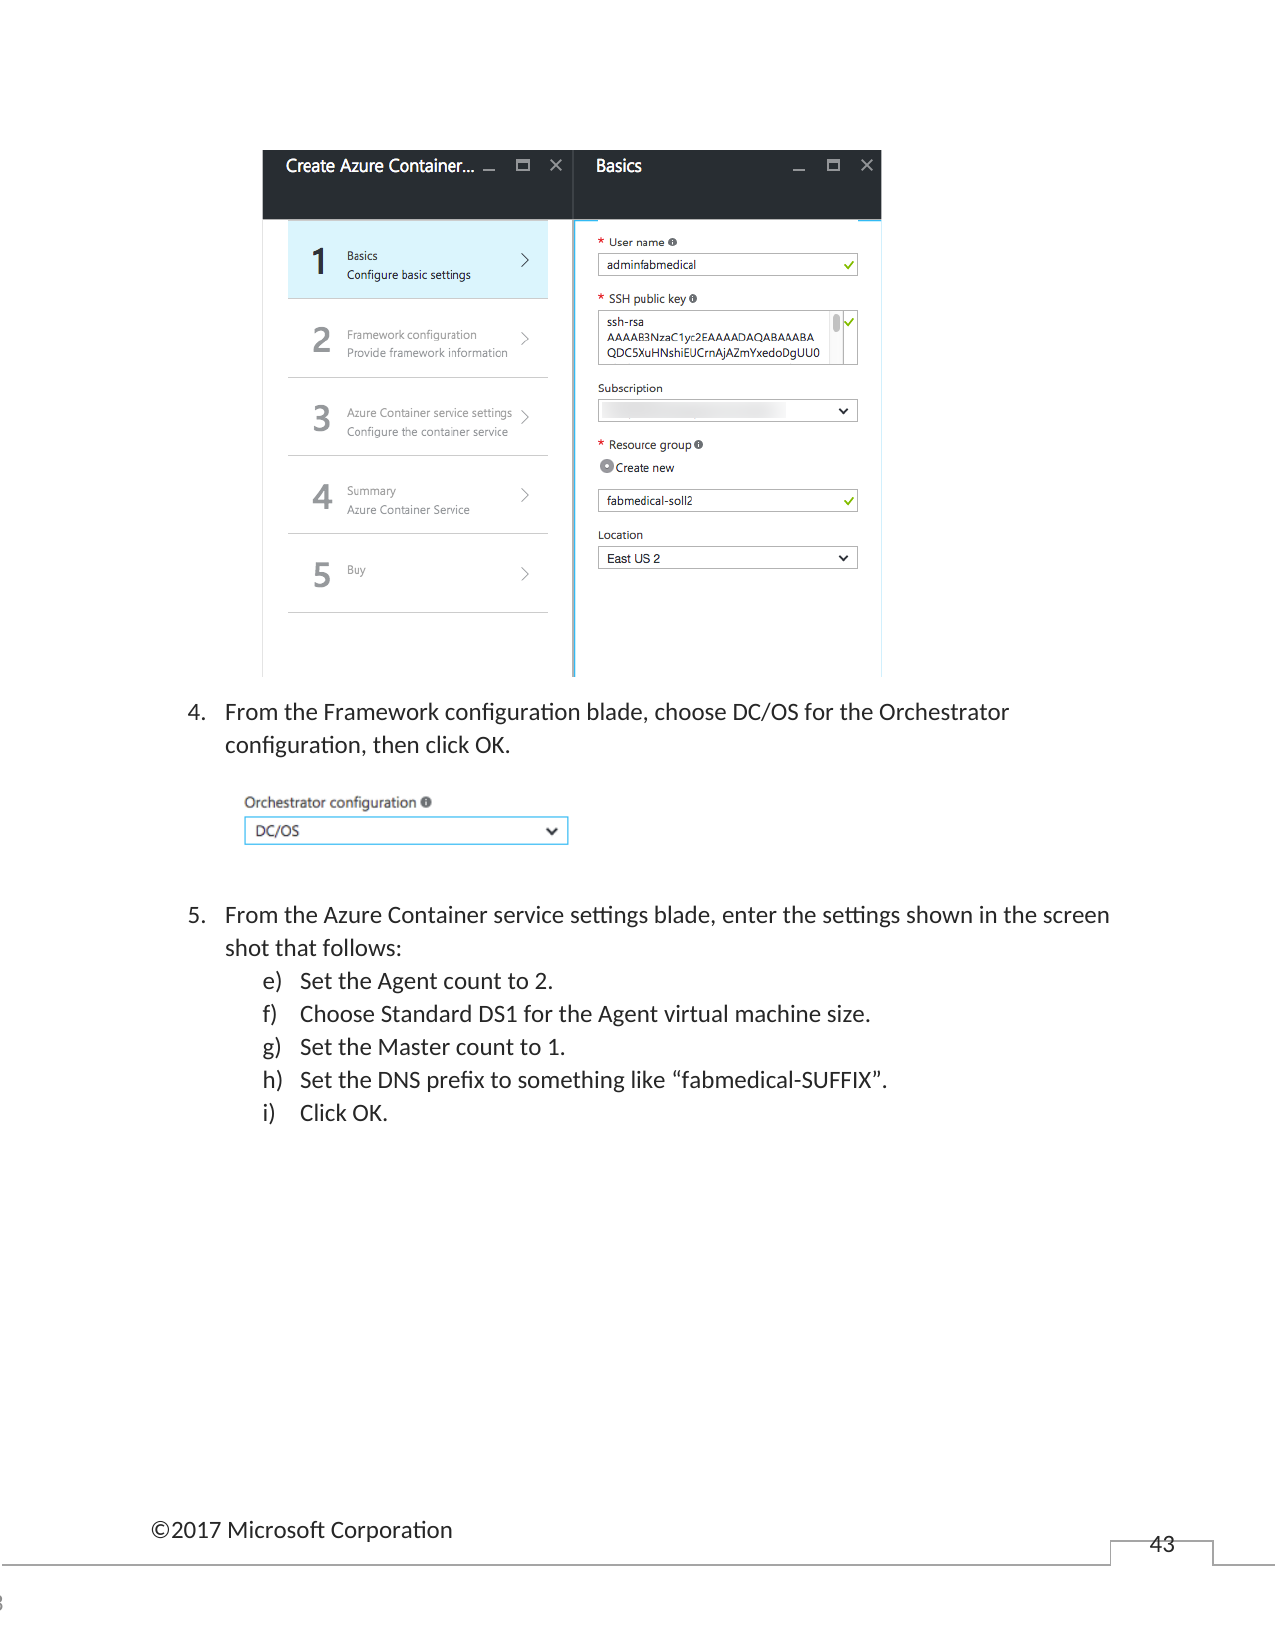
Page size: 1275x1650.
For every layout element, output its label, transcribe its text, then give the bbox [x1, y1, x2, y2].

list Choose Standard DS1 for the Agent virtual machine size. [262, 998, 1125, 1028]
picture [262, 150, 882, 677]
list From the Framework configuration blade, choose DC/OS for the Orchestrator configuration, then click OK. [187, 696, 1125, 759]
list Set the Agent count to 2. [262, 965, 1125, 996]
list From the Azure Container service settings blade, enter the settings shown in the screen shot that follows: [187, 899, 1125, 963]
picture [225, 778, 582, 881]
list Set the Master count to 1. [262, 1031, 1125, 1061]
list Click OK. [262, 1097, 1125, 1127]
list Set the DNS prefix to something like “fabmedical-SUFFIX”. [262, 1064, 1125, 1094]
